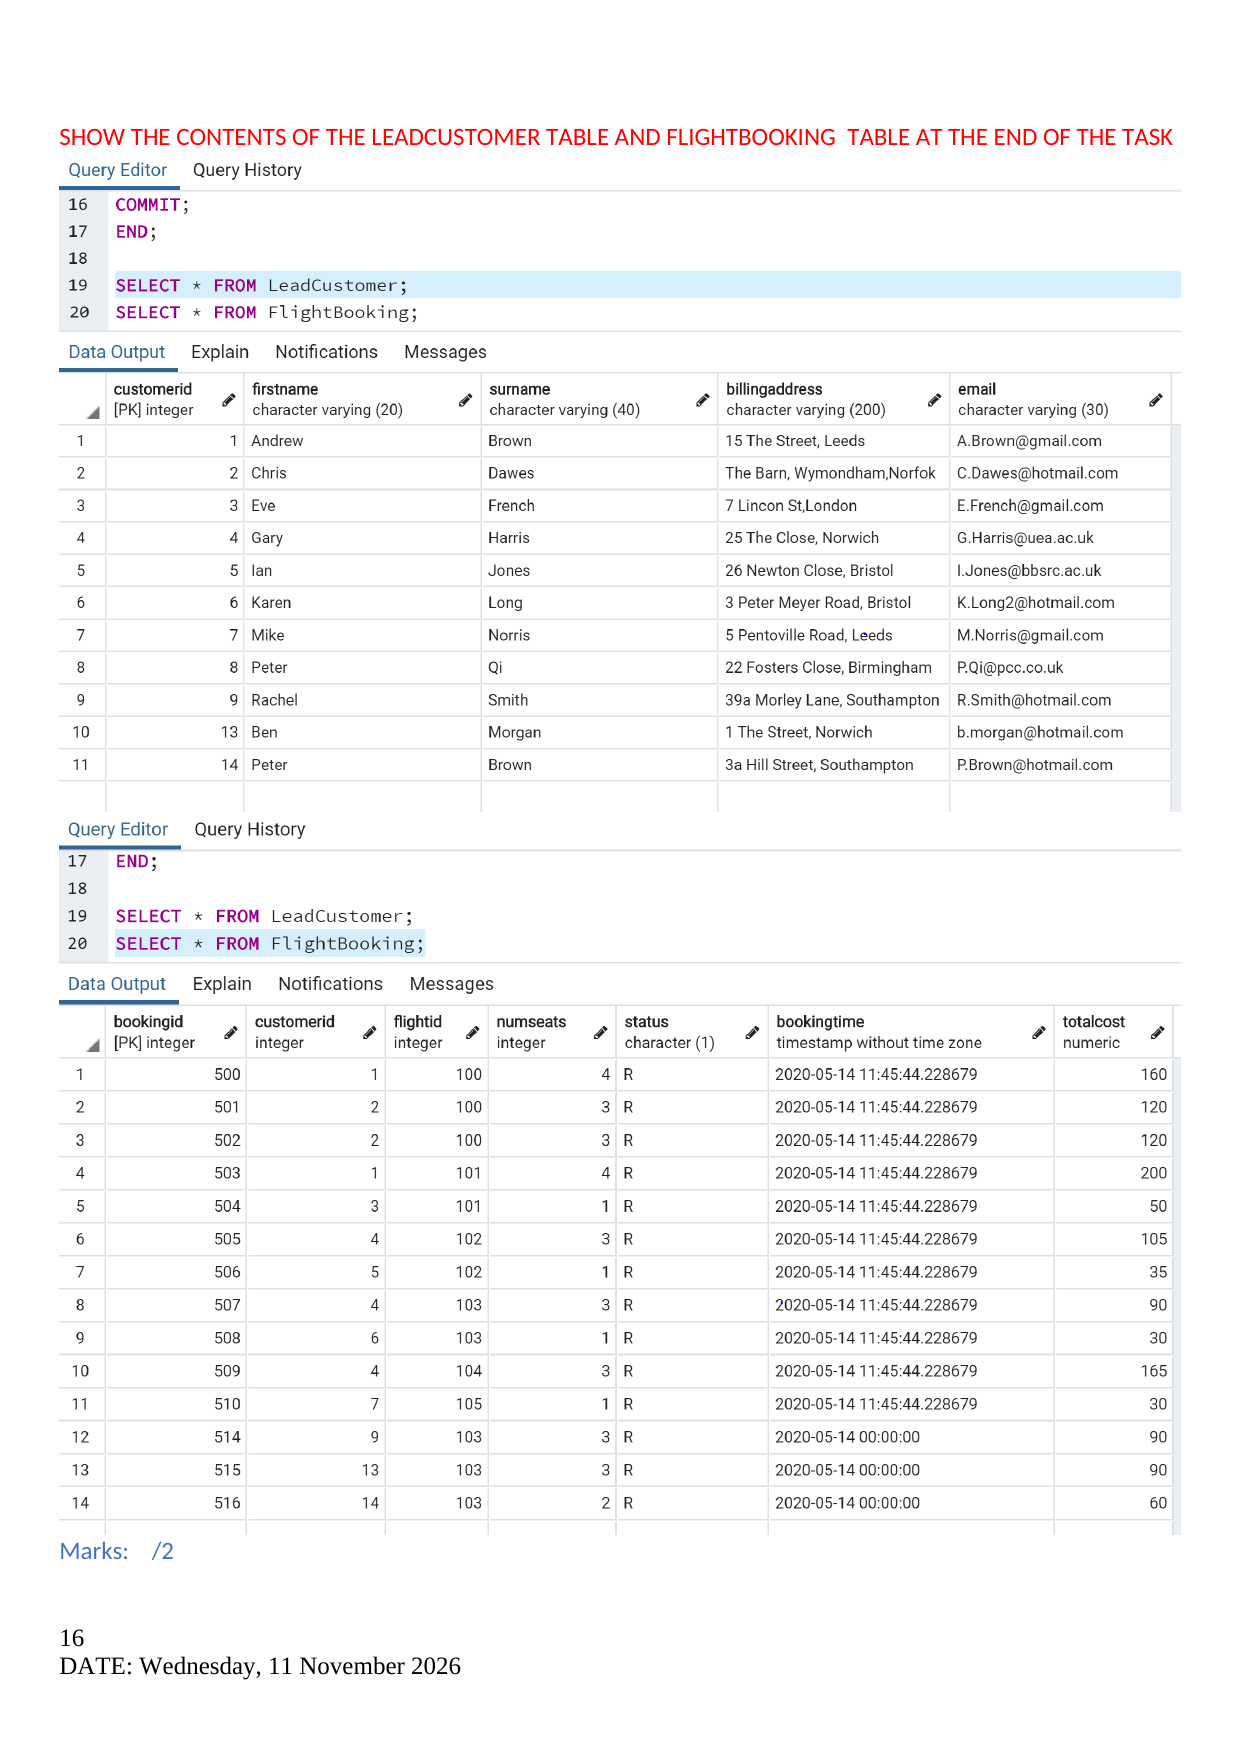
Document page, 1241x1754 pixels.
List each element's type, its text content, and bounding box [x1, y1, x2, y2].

text Marks: /2 [59, 1535, 1181, 1566]
text SHOW THE CONTENTS OF THE LEADCUSTOMER TABLE AND FLIGHTBOOKING TABLE AT THE END OF THE TASK [59, 121, 1181, 151]
picture [59, 151, 1182, 1535]
